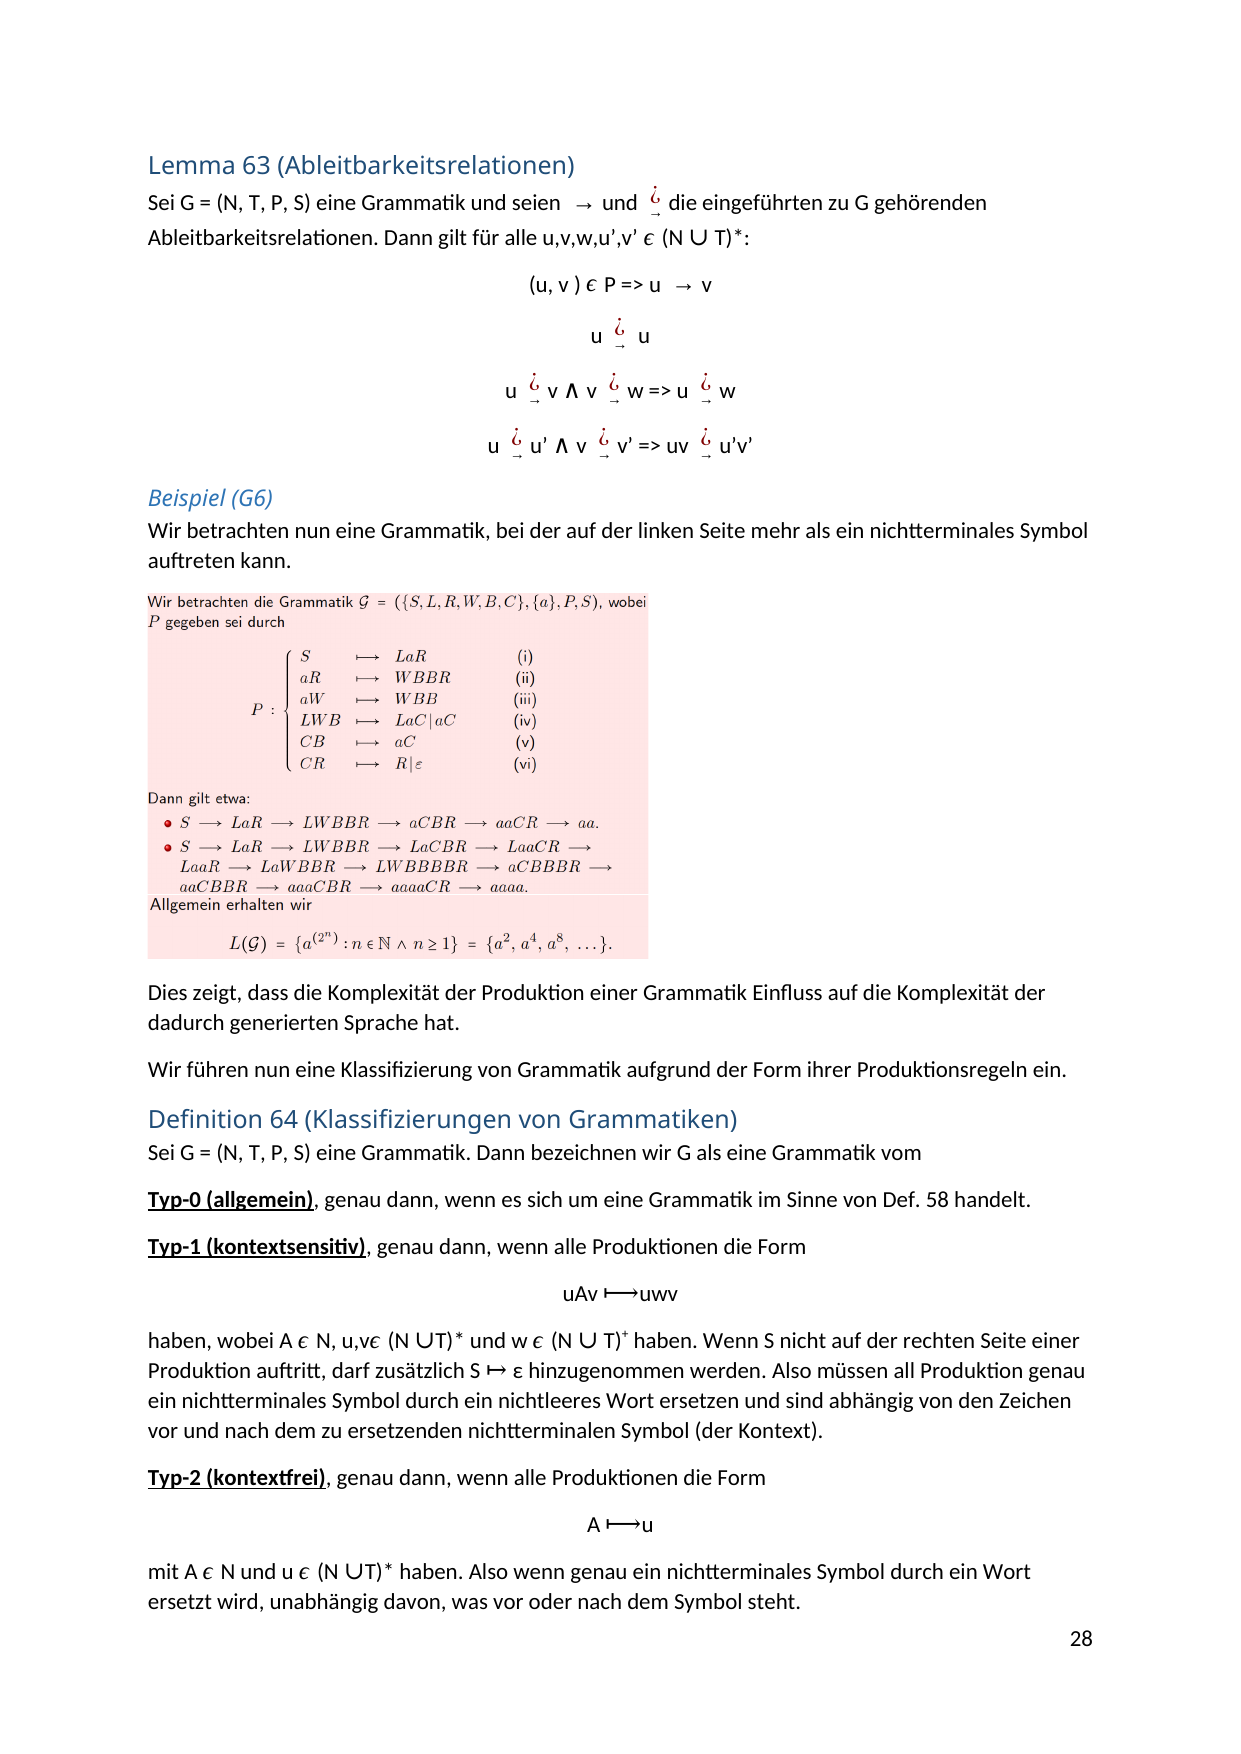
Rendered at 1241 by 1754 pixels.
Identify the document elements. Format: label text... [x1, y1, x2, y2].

text (u, v ) P => u v [148, 270, 1093, 298]
picture [147, 895, 649, 959]
picture [147, 593, 649, 894]
text Sei G = (N, T, P, S) eine Grammatik und seien und die eingeführten zu G gehörenden Ableitbarkeitsrelationen. Dann gilt für alle u,v,w,u’,v’ (N T)*: [148, 184, 1093, 251]
text Wir führen nun eine Klassifizierung von Grammatik aufgrund der Form ihrer Produktionsregeln ein. [148, 1055, 1093, 1083]
subtitle Beispiel (G6) [148, 482, 1093, 513]
text haben, wobei A N, u,v (N T)* und w (N T)+ haben. Wenn S nicht auf der rechten Seite einer Produktion auftritt, darf zusätzlich S ε hinzugenommen werden. Also müssen all Produktion genau ein nichtterminales Symbol durch ein nichtleeres Wort ersetzen und sind abhängig von den Zeichen vor und nach dem zu ersetzenden nichtterminalen Symbol (der Kontext). [148, 1326, 1093, 1445]
text A u [148, 1510, 1093, 1538]
text Dies zeigt, dass die Komplexität der Produktion einer Grammatik Einfluss auf die Komplexität der dadurch generierten Sprache hat. [148, 978, 1093, 1036]
text uAv uwv [148, 1279, 1093, 1307]
text u u [148, 317, 1093, 353]
text mit A N und u (N T)* haben. Also wenn genau ein nichtterminales Symbol durch ein Wort ersetzt wird, unabhängig davon, was vor oder nach dem Symbol steht. [148, 1557, 1093, 1616]
subtitle Lemma 63 (Ableitbarkeitsrelationen) [148, 148, 1093, 182]
text u v v w => u w [148, 372, 1093, 408]
text Typ-0 (allgemein), genau dann, wenn es sich um eine Grammatik im Sinne von Def. 58 handelt. [148, 1185, 1093, 1213]
text u u’ v v’ => uv u’v’ [148, 427, 1093, 463]
subtitle Definition 64 (Klassifizierungen von Grammatiken) [148, 1102, 1093, 1136]
text Typ-1 (kontextsensitiv), genau dann, wenn alle Produktionen die Form [148, 1232, 1093, 1260]
text Typ-2 (kontextfrei), genau dann, wenn alle Produktionen die Form [148, 1463, 1093, 1492]
text Sei G = (N, T, P, S) eine Grammatik. Dann bezeichnen wir G als eine Grammatik vom [148, 1138, 1093, 1167]
text Wir betrachten nun eine Grammatik, bei der auf der linken Seite mehr als ein nichtterminales Symbol auftreten kann. [148, 516, 1093, 574]
